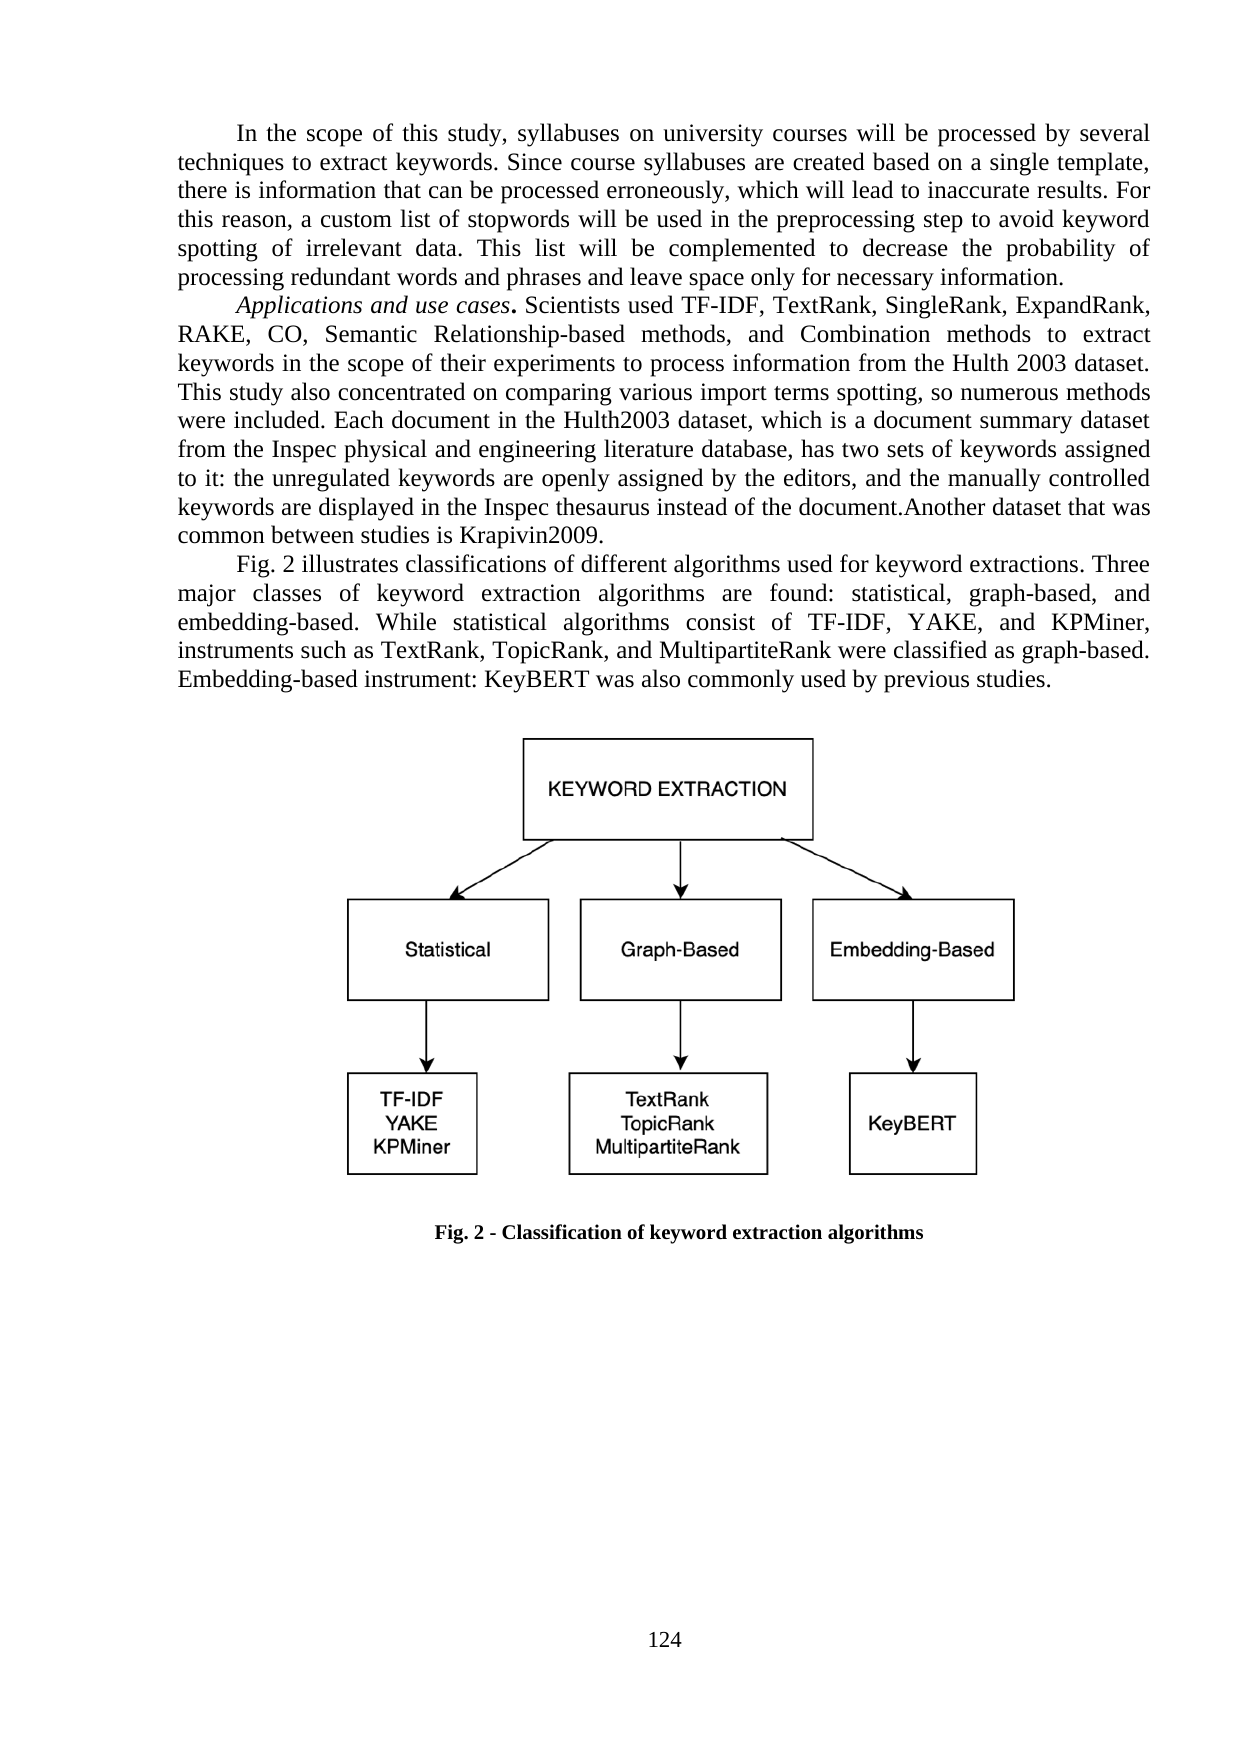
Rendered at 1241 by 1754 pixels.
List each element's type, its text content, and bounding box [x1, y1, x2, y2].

text In the scope of this study, syllabuses on university courses will be processed by several techniques to extract keywords. Since course syllabuses are created based on a single template, there is information that can be processed erroneously, which will lead to inaccurate results. For this reason, a custom list of stopwords will be used in the preprocessing step to avoid keyword spotting of irrelevant data. This list will be complemented to decrease the probability of processing redundant words and phrases and leave space only for necessary information. [177, 118, 1152, 291]
text Fig. 2 - Classification of keyword extraction algorithms [177, 1219, 1152, 1244]
picture [330, 721, 1028, 1191]
text Applications and use cases. Scientists used TF-IDF, TextRank, SingleRank, ExpandRank, RAKE, CO, Semantic Relationship-based methods, and Combination methods to extract keywords in the scope of their experiments to process information from the Hulth 2003 dataset. This study also concentrated on comparing various import terms spotting, so numerous methods were included. Each document in the Hulth2003 dataset, which is a document summary dataset from the Inspec physical and engineering literature database, has two sets of keywords assigned to it: the unregulated keywords are openly assigned by the editors, and the manually controlled keywords are displayed in the Inspec thesaurus instead of the document.Another dataset that was common between studies is Krapivin2009. [177, 291, 1152, 549]
text Fig. 2 illustrates classifications of different algorithms used for keyword extractions. Three major classes of keyword extraction algorithms are found: statistical, graph-based, and embedding-based. While statistical algorithms consist of TF-IDF, YAKE, and KPMiner, instruments such as TextRank, TopicRank, and MultipartiteRank were classified as graph-based. Embedding-based instrument: KeyBERT was also commonly used by previous studies. [177, 549, 1152, 693]
